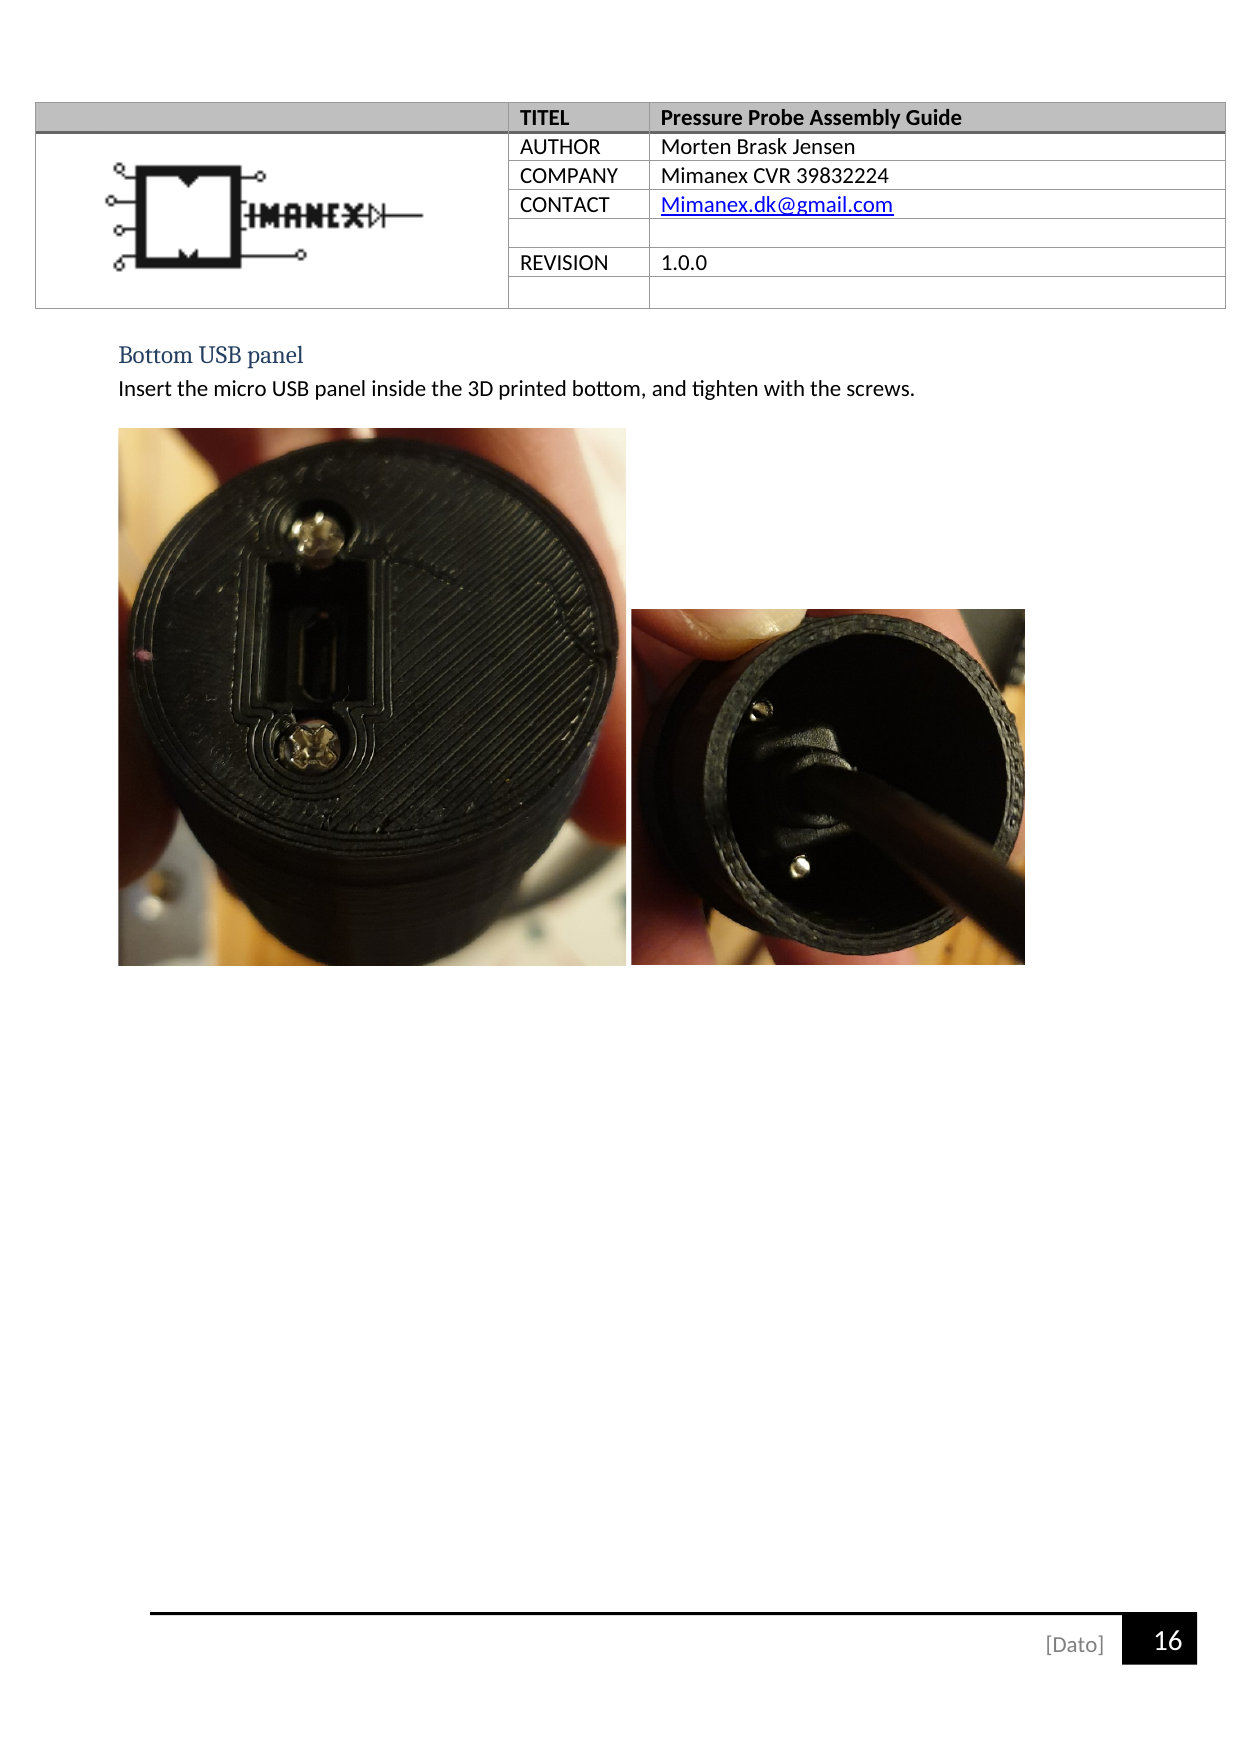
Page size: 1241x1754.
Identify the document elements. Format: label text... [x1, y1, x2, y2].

text Insert the micro USB panel inside the 3D printed bottom, and tighten with the screws. [118, 374, 1122, 402]
subtitle Bottom USB panel [118, 341, 1122, 370]
picture [93, 134, 437, 302]
picture [118, 428, 627, 966]
picture [631, 609, 1025, 965]
